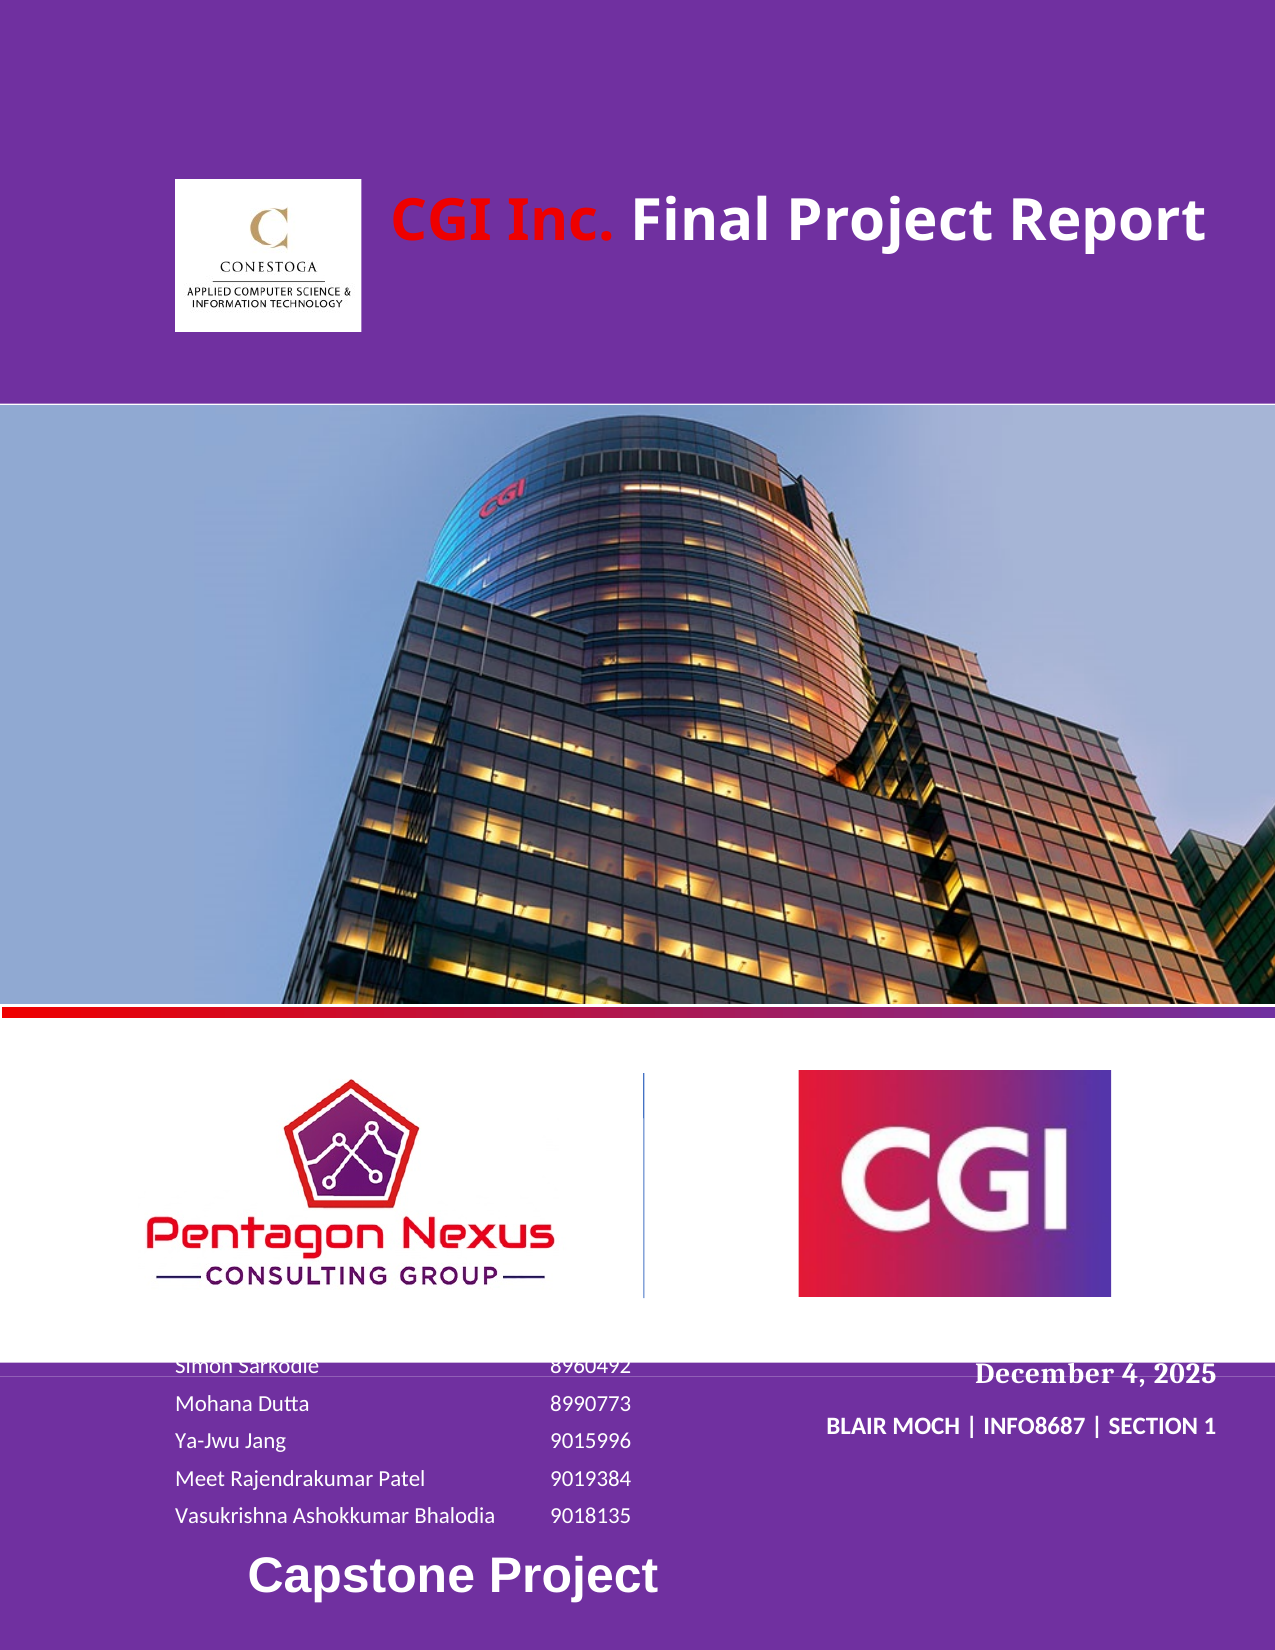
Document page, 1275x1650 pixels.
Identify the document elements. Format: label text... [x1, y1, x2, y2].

picture [0, 405, 1275, 1004]
picture [798, 1070, 1112, 1297]
text CGI Inc. Final Project Report [362, 194, 1217, 250]
text Mohana Dutta 8990773 [175, 1394, 658, 1415]
text Meet Rajendrakumar Patel 9019384 [175, 1469, 658, 1490]
text Capstone Project [175, 1544, 658, 1603]
text Vasukrishna Ashokkumar Bhalodia 9018135 [175, 1507, 658, 1528]
text BLAIR MOCH | INFO8687 | SECTION 1 [733, 1410, 1217, 1440]
picture [175, 179, 362, 332]
text Ya-Jwu Jang 9015996 [175, 1432, 658, 1453]
picture [131, 1065, 568, 1304]
text December 4, 2025 [733, 1357, 1217, 1391]
text Simon Sarkodie 8960492 [175, 1357, 658, 1378]
